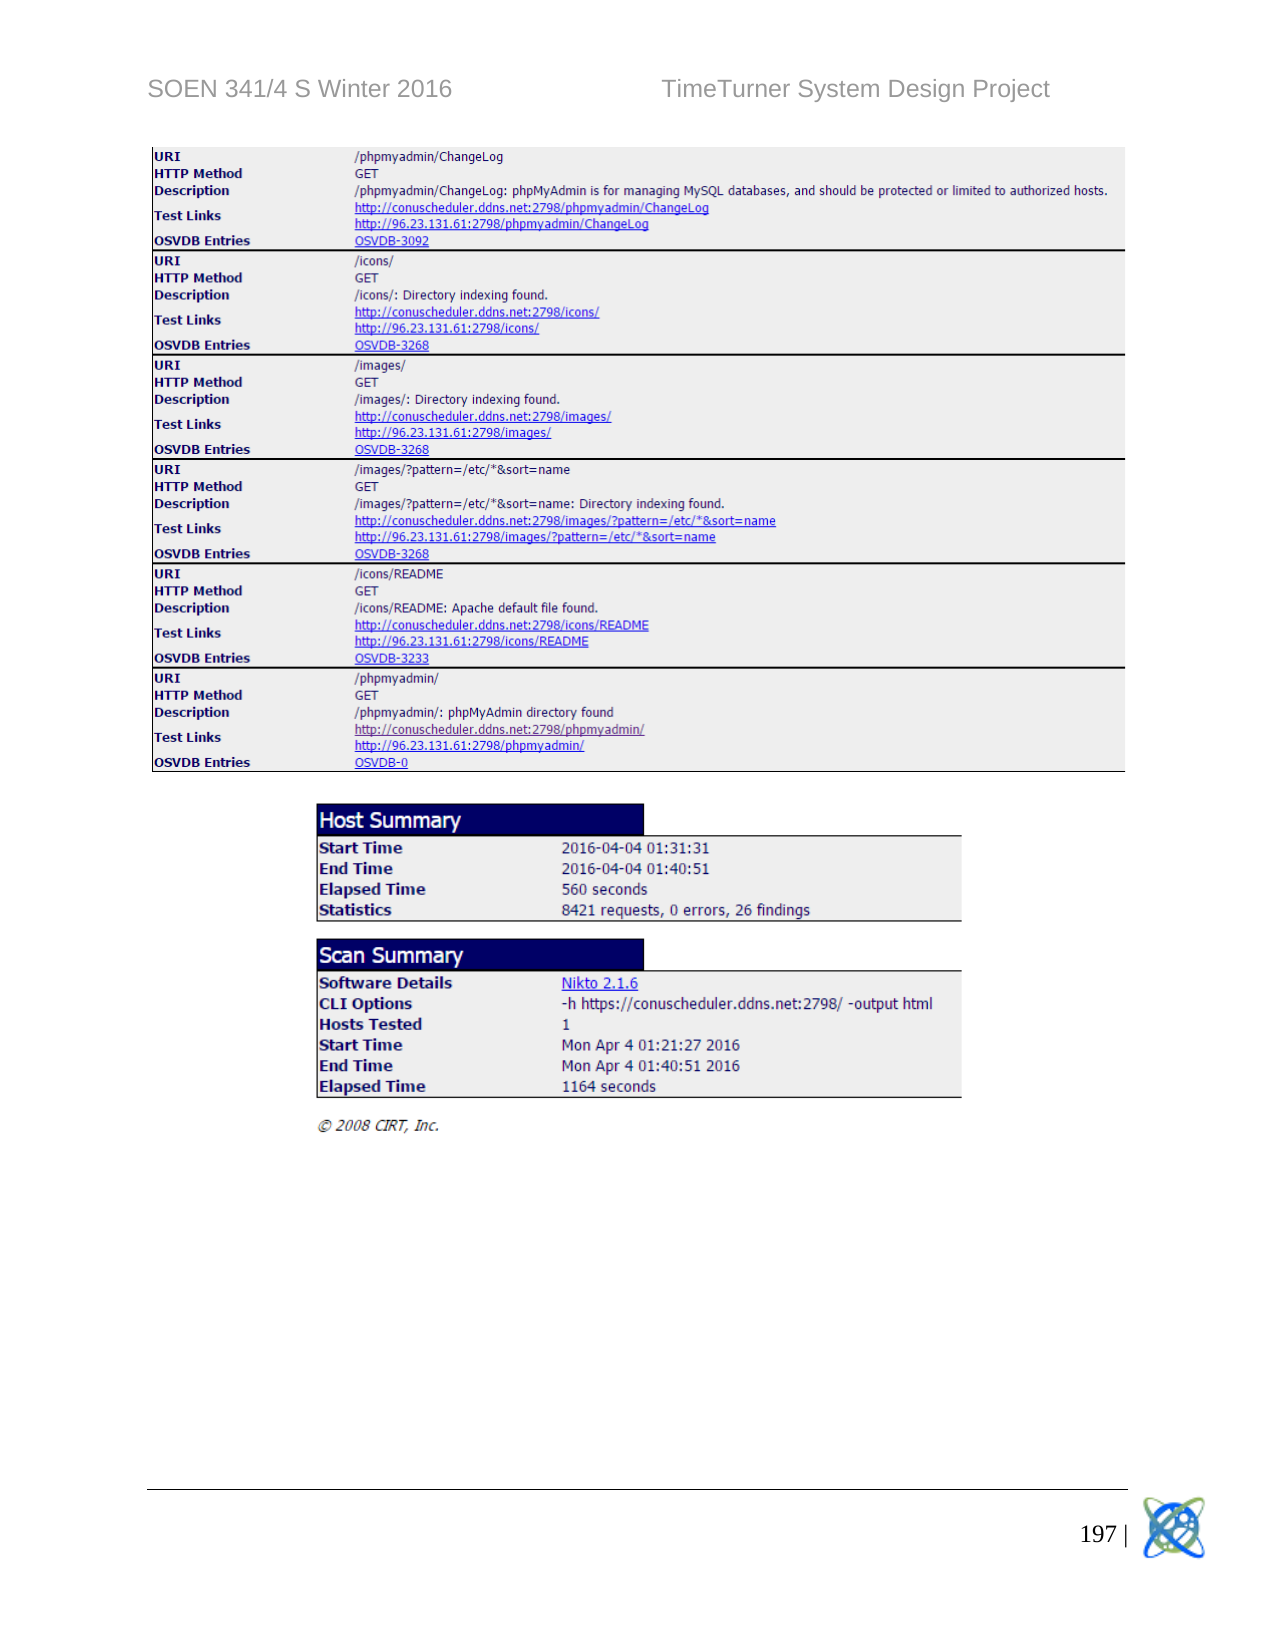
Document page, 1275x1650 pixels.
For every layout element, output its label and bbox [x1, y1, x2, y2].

picture [313, 800, 962, 1137]
picture [1123, 1490, 1224, 1566]
picture [150, 147, 1125, 772]
